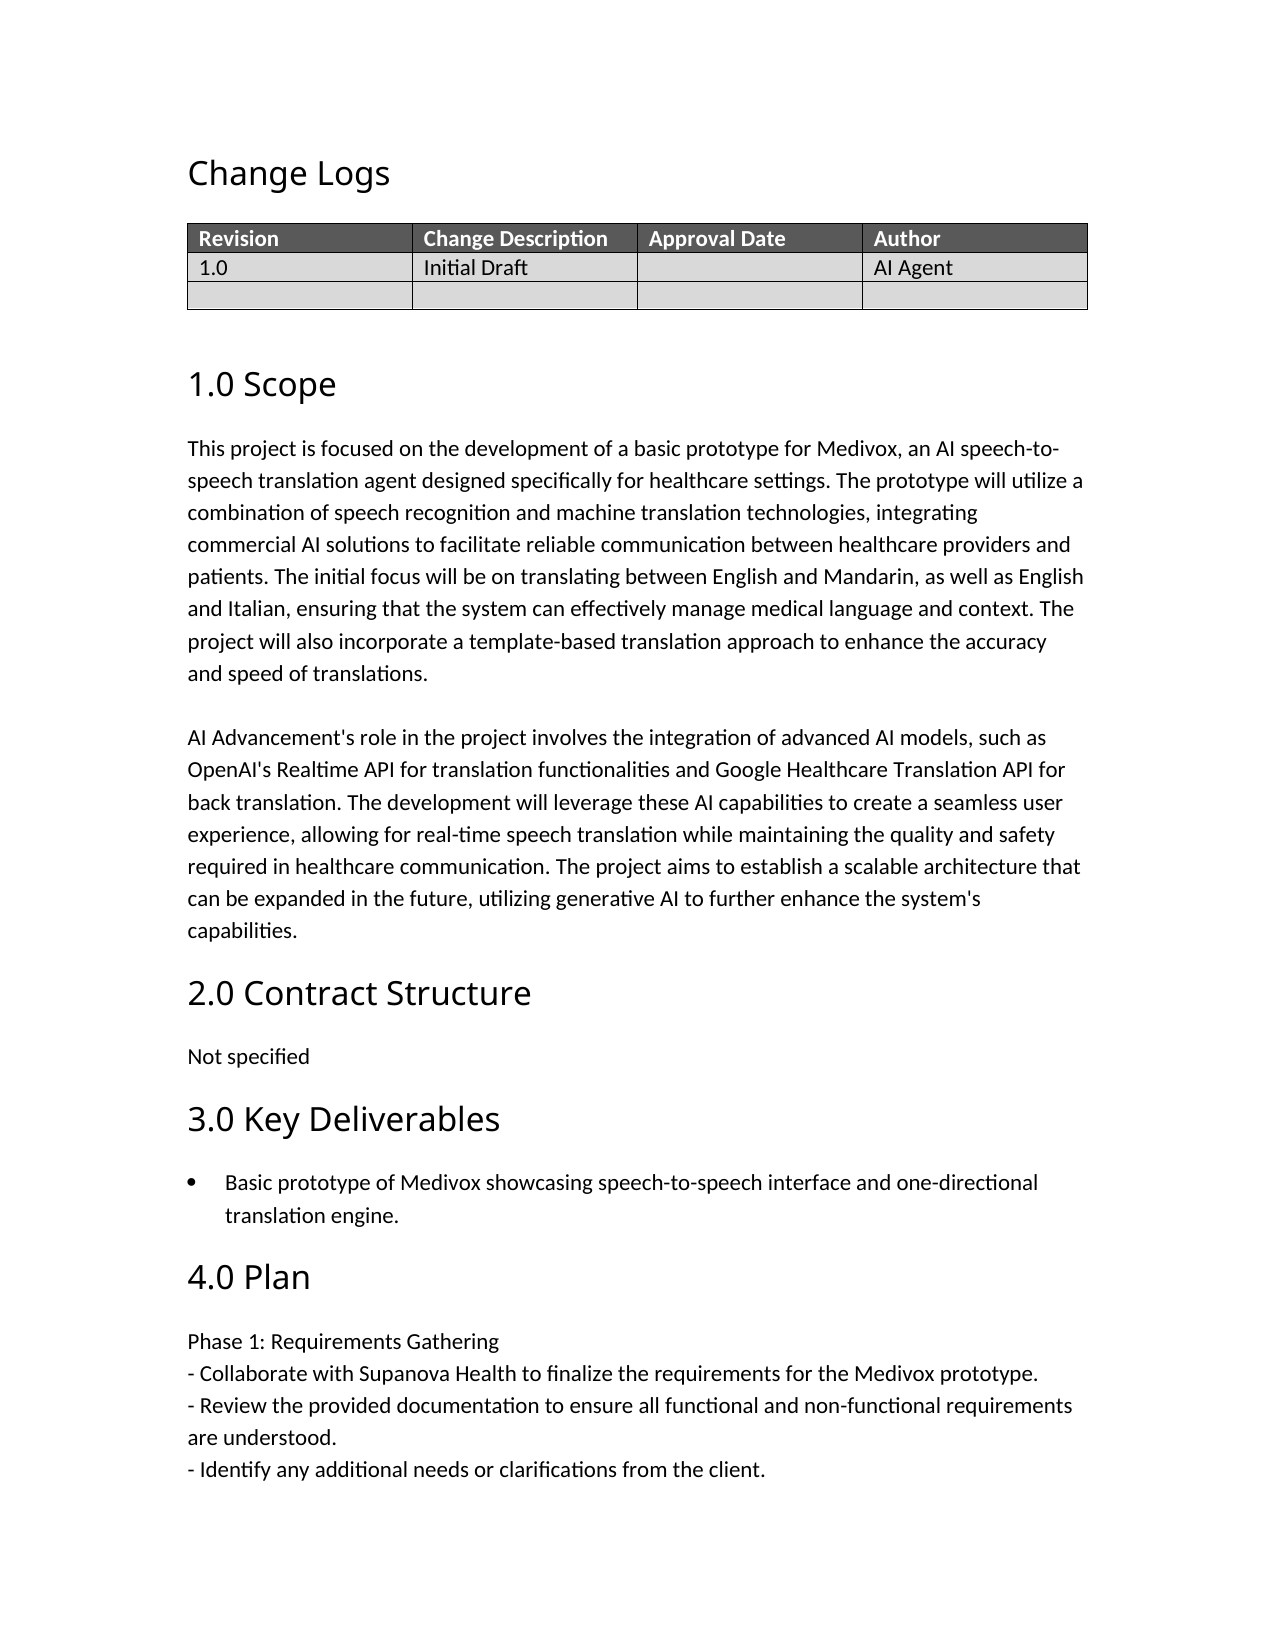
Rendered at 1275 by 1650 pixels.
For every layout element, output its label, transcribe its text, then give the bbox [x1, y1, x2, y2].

text Change Logs [187, 150, 1087, 195]
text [187, 1327, 1087, 1483]
table_cell [413, 282, 637, 308]
table_cell [863, 282, 1087, 308]
text Not specified [187, 1042, 1087, 1071]
table_header Author [863, 224, 1087, 252]
text 1.0 Scope [187, 361, 1087, 406]
table_cell AI Agent [863, 253, 1087, 281]
table_cell Initial Draft [413, 253, 637, 281]
table_cell [638, 253, 862, 281]
table_header Approval Date [638, 224, 862, 252]
table_header Revision [188, 224, 412, 252]
list Basic prototype of Medivox showcasing speech-to-speech interface and one-directional translation engine. [187, 1168, 1087, 1229]
text 3.0 Key Deliverables [187, 1096, 1087, 1141]
table_cell [638, 282, 862, 308]
table_cell 1.0 [188, 253, 412, 281]
table_cell [188, 282, 412, 308]
text 2.0 Contract Structure [187, 969, 1087, 1015]
table_header Change Description [413, 224, 637, 252]
text This project is focused on the development of a basic prototype for Medivox, an AI speech-to-speech translation agent designed specifically for healthcare settings. The prototype will utilize a combination of speech recognition and machine translation technologies, integrating commercial AI solutions to facilitate reliable communication between healthcare providers and patients. The initial focus will be on translating between English and Mandarin, as well as English and Italian, ensuring that the system can effectively manage medical language and context. The project will also incorporate a template-based translation approach to enhance the accuracy and speed of translations. AI Advancement's role in the project involves the integration of advanced AI models, such as OpenAI's Realtime API for translation functionalities and Google Healthcare Translation API for back translation. The development will leverage these AI capabilities to create a seamless user experience, allowing for real-time speech translation while maintaining the quality and safety required in healthcare communication. The project aims to establish a scalable architecture that can be expanded in the future, utilizing generative AI to further enhance the system's capabilities. [187, 434, 1087, 944]
text 4.0 Plan [187, 1254, 1087, 1299]
